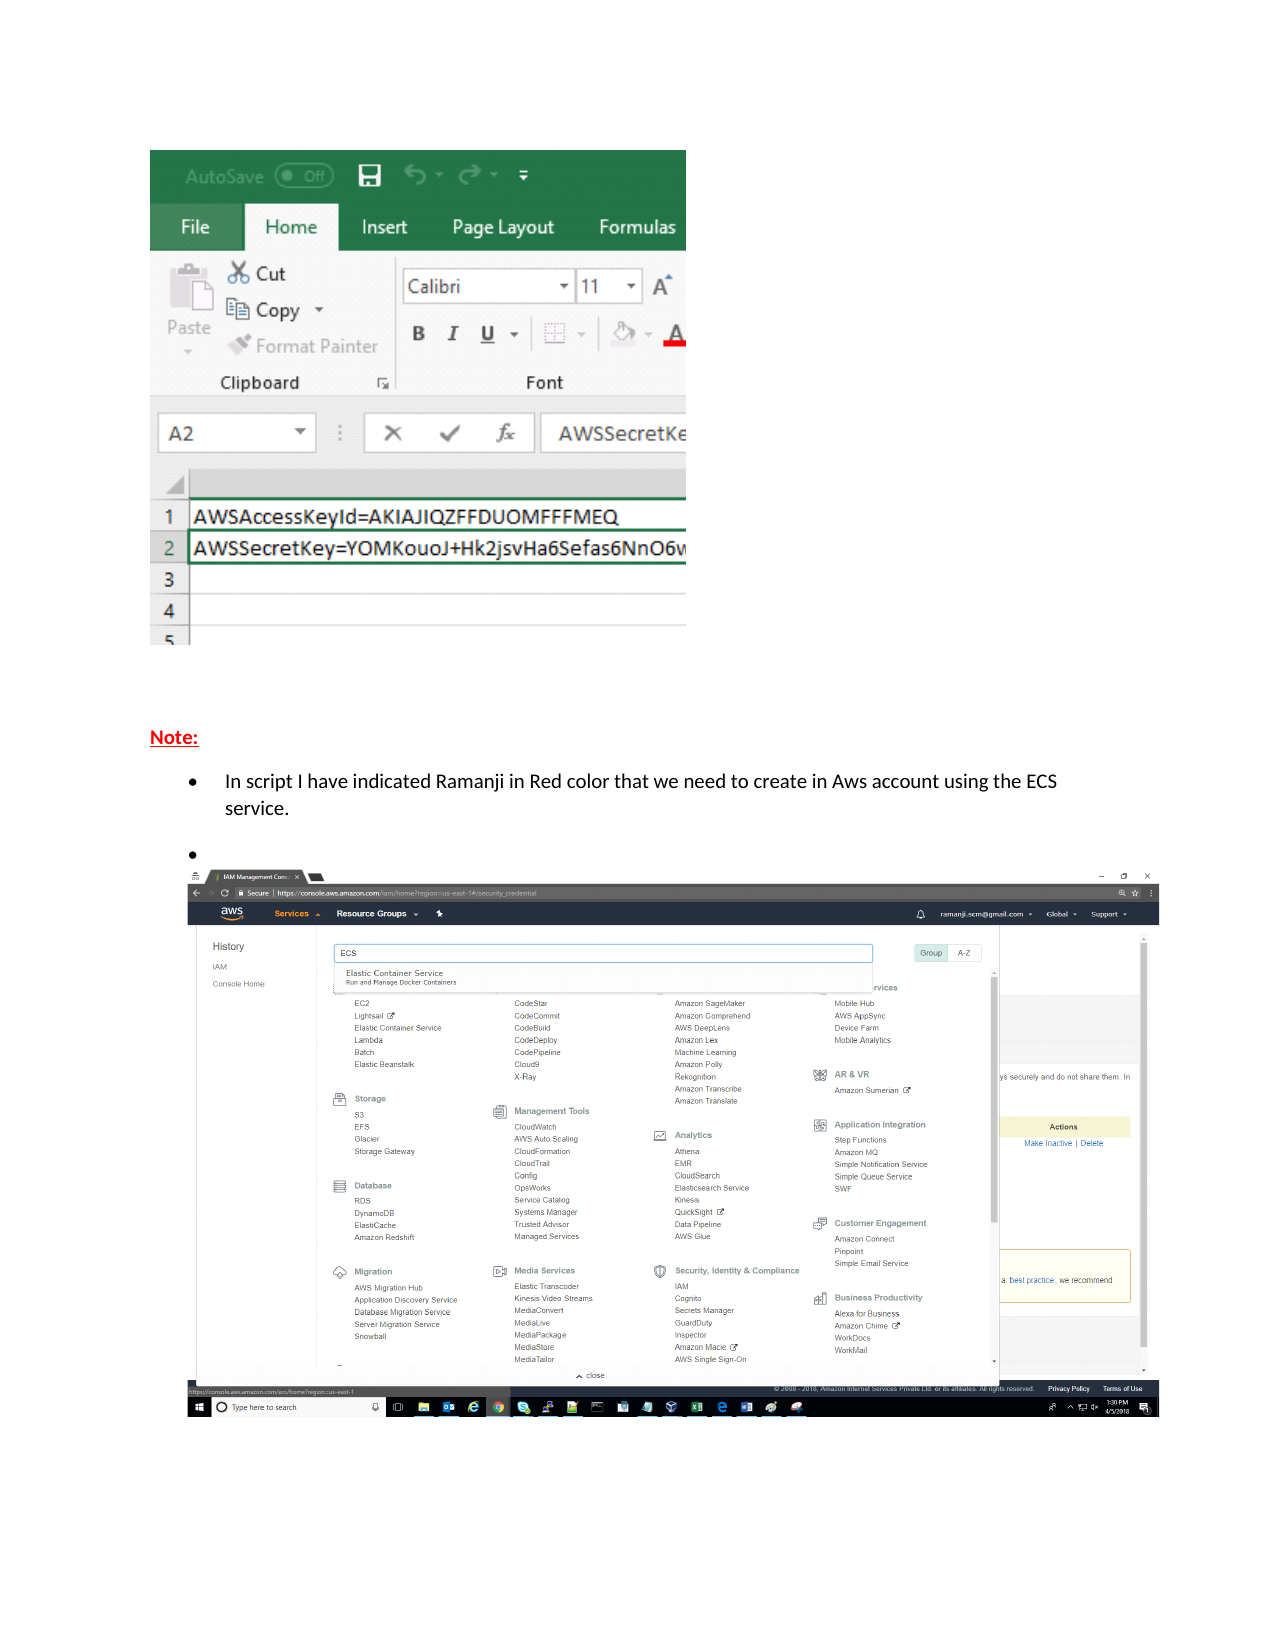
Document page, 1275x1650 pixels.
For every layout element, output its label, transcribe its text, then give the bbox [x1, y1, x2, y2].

picture [187, 869, 1160, 1417]
list In script I have indicated Ramanji in Red color that we need to create in Aws account using the ECS service. [187, 768, 1125, 821]
text Note: [150, 724, 1125, 749]
picture [150, 150, 686, 645]
